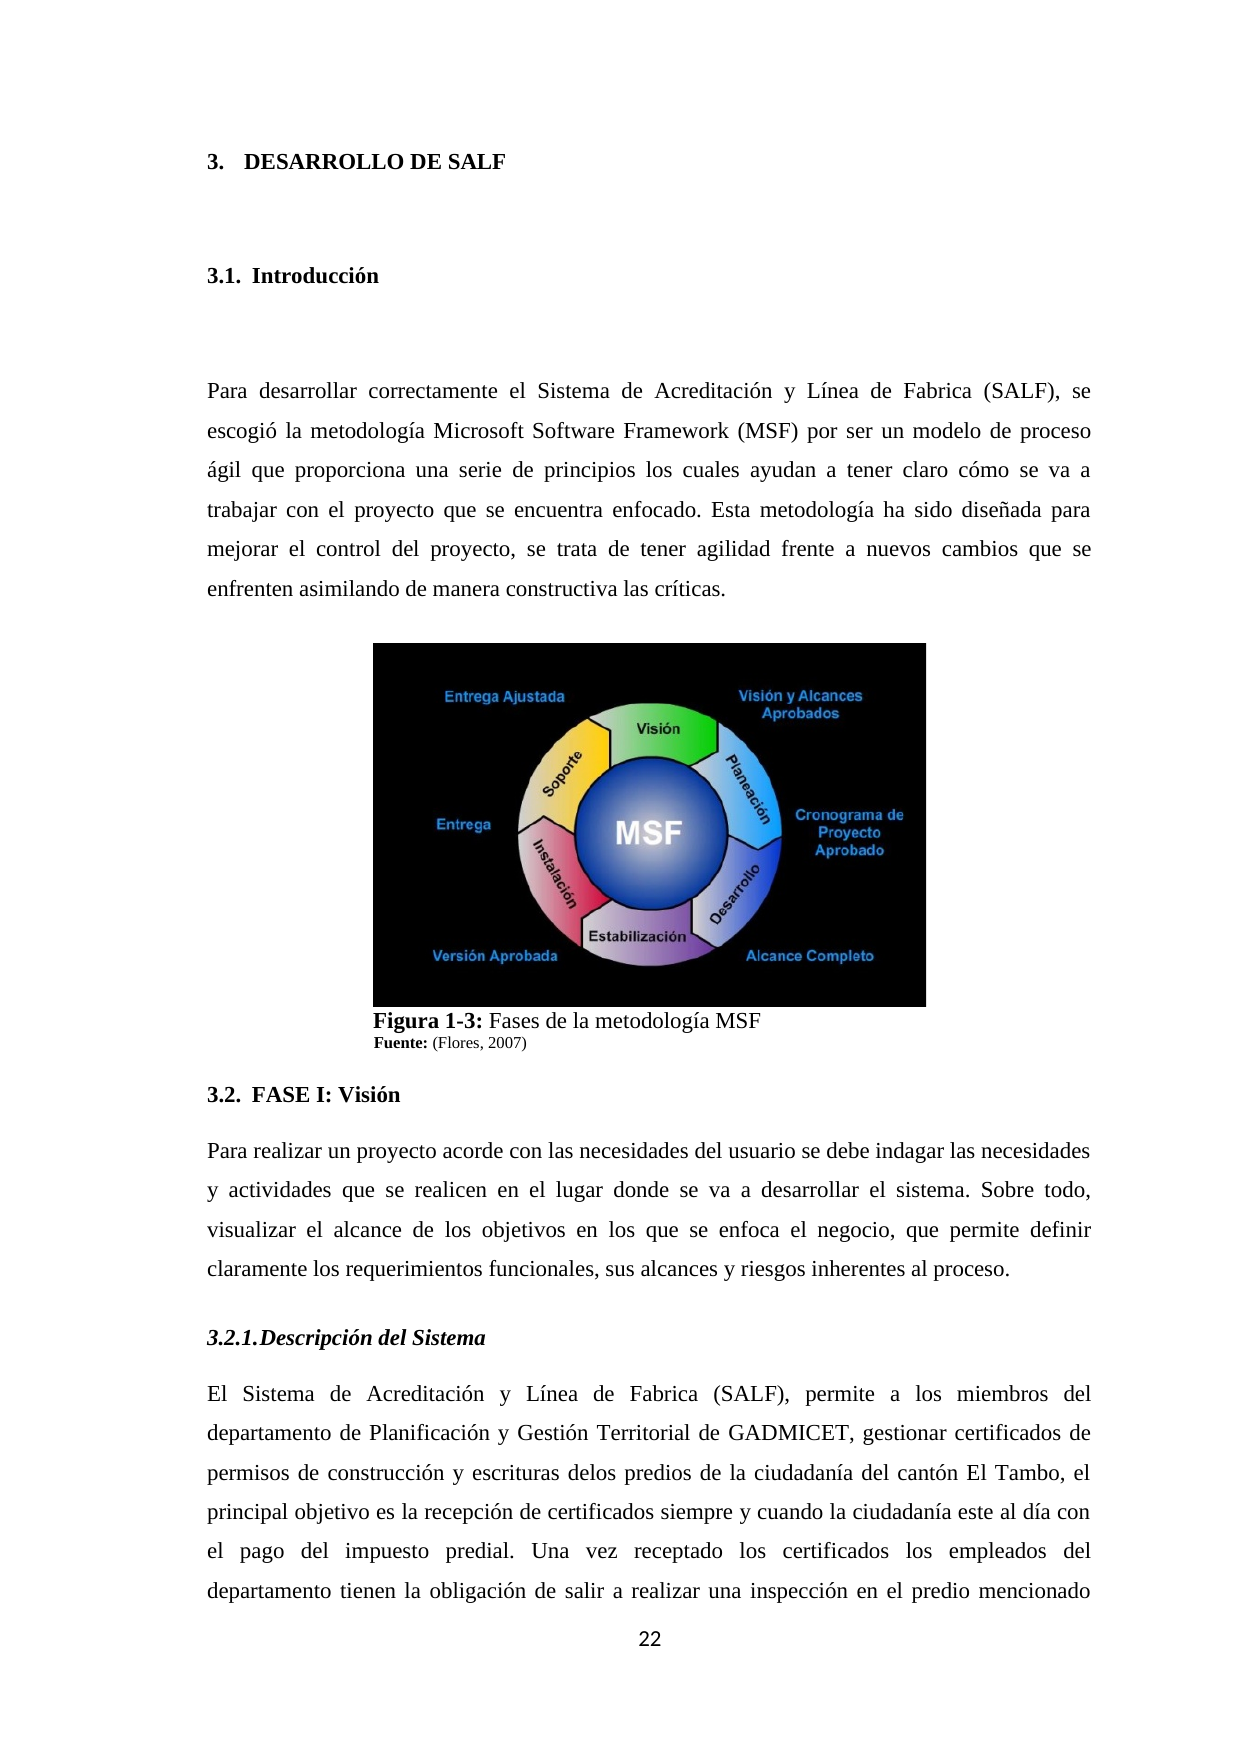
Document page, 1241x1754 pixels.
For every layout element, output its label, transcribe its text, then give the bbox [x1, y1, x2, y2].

text FASE I: Visión [207, 1081, 1092, 1108]
text Introducción [207, 263, 1092, 289]
list Figura 1-3: Fases de la metodología MSF [207, 1007, 1092, 1033]
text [207, 1379, 1092, 1603]
text Para realizar un proyecto acorde con las necesidades del usuario se debe indagar las necesidades y actividades que se realicen en el lugar donde se va a desarrollar el sistema. Sobre todo, visualizar el alcance de los objetivos en los que se enfoca el negocio, que permite definir claramente los requerimientos funcionales, sus alcances y riesgos inherentes al proceso. [207, 1137, 1092, 1282]
text DESARROLLO DE SALF [207, 148, 1092, 174]
picture [373, 643, 927, 1007]
text Para desarrollar correctamente el Sistema de Acreditación y Línea de Fabrica (SALF), se escogió la metodología Microsoft Software Framework (MSF) por ser un modelo de proceso ágil que proporciona una serie de principios los cuales ayudan a tener claro cómo se va a trabajar con el proyecto que se encuentra enfocado. Esta metodología ha sido diseñada para mejorar el control del proyecto, se trata de tener agilidad frente a nuevos cambios que se enfrenten asimilando de manera constructiva las críticas. [207, 377, 1092, 601]
text Fuente: [207, 1033, 1092, 1052]
text Descripción del Sistema [207, 1324, 1092, 1350]
